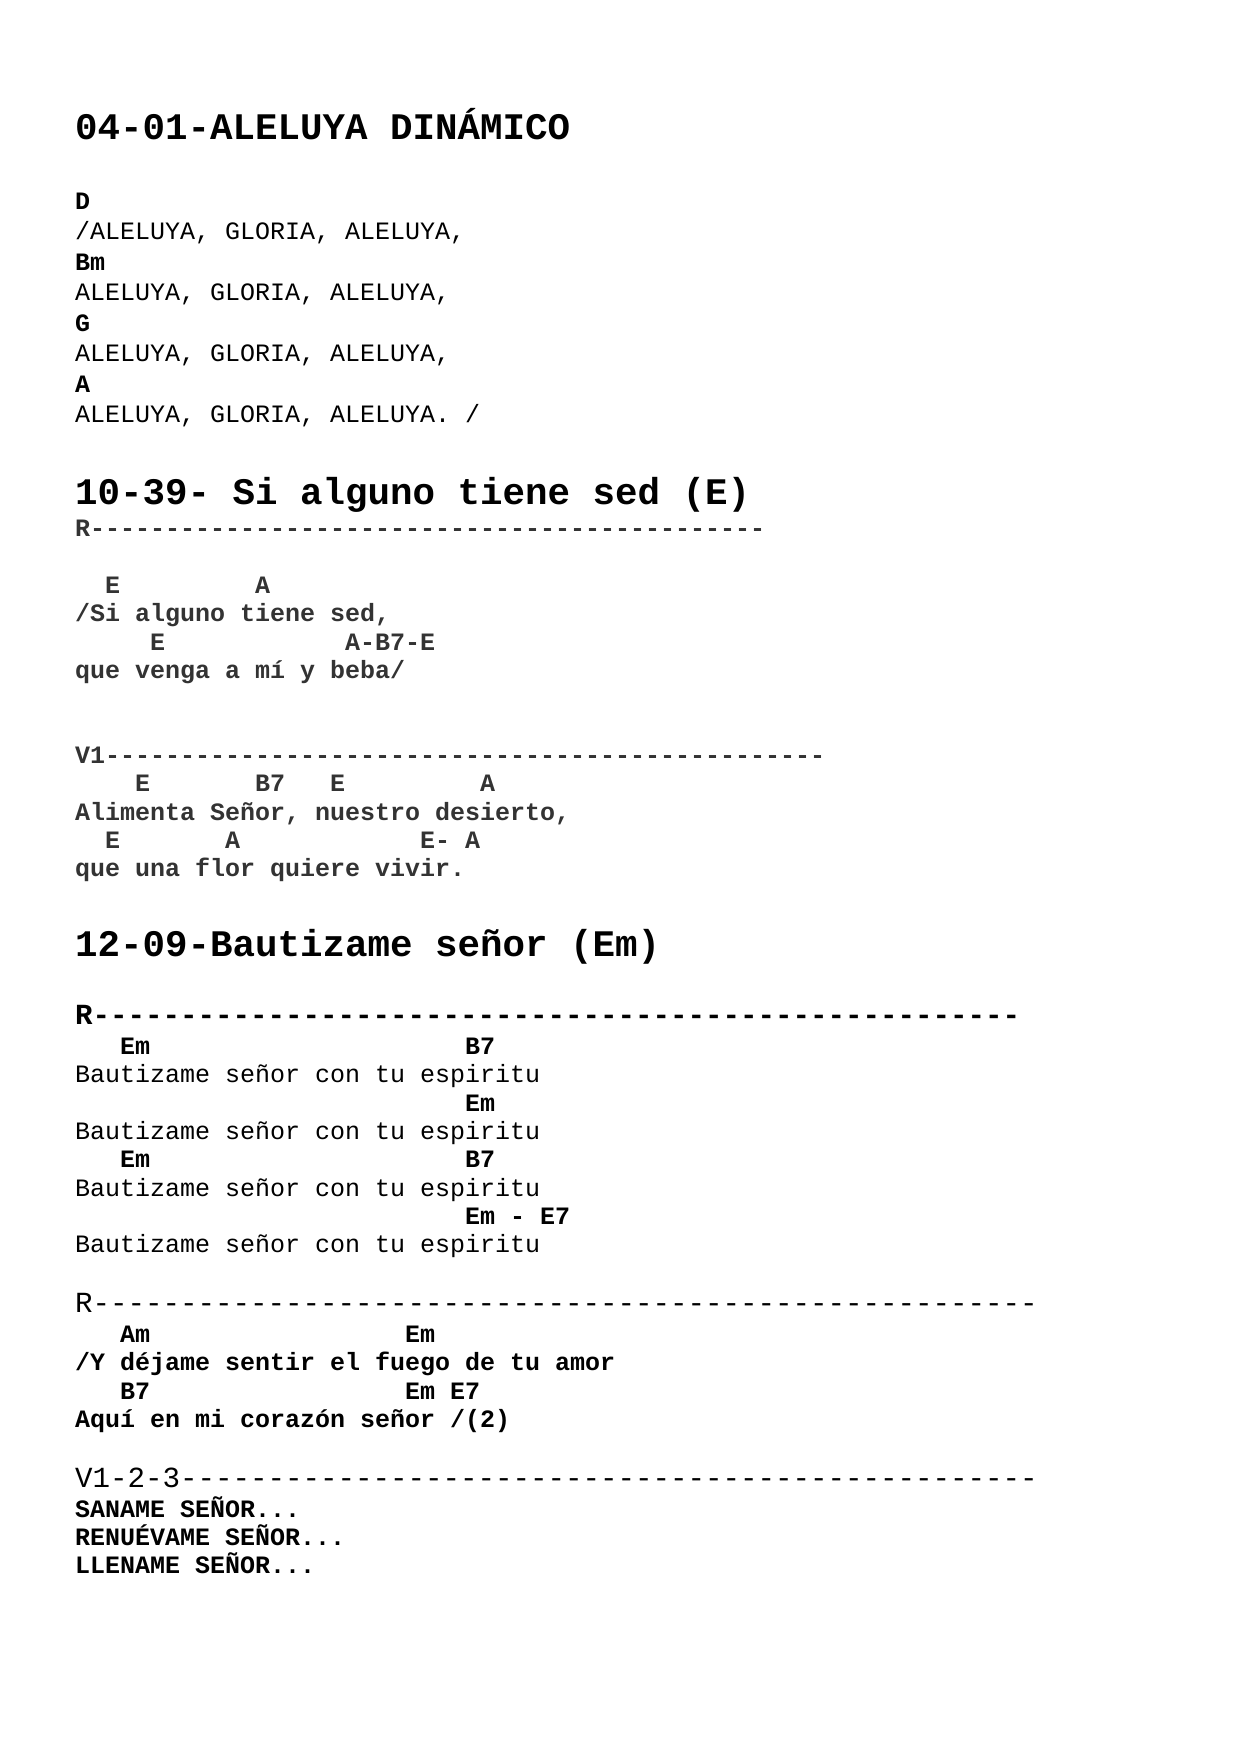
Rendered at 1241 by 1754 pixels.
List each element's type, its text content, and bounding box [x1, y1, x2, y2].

text 10-39- Si alguno tiene sed (E) [75, 473, 1165, 516]
text Em - E7 [75, 1203, 1165, 1232]
text Bautizame señor con tu espiritu [75, 1175, 1165, 1203]
text LLENAME SEÑOR... [75, 1553, 1165, 1581]
text Bm [75, 249, 1165, 278]
text E B7 E A [75, 771, 1165, 799]
text RENUÉVAME SEÑOR... [75, 1524, 1165, 1553]
text Bautizame señor con tu espiritu [75, 1118, 1165, 1147]
text /Si alguno tiene sed, [75, 601, 1165, 629]
text V1------------------------------------------------ [75, 742, 1165, 771]
text Em [75, 1090, 1165, 1118]
text Em B7 [75, 1033, 1165, 1062]
text Am Em [75, 1322, 1165, 1350]
text Bautizame señor con tu espiritu [75, 1062, 1165, 1090]
text V1-2-3------------------------------------------------- [75, 1463, 1165, 1496]
text D [75, 188, 1165, 217]
text Alimenta Señor, nuestro desierto, [75, 799, 1165, 827]
text R----------------------------------------------------- [75, 1001, 1165, 1033]
text R--------------------------------------------- [75, 516, 1165, 544]
text SANAME SEÑOR... [75, 1496, 1165, 1524]
list 04-01-ALELUYA DINÁMICO [75, 108, 1165, 151]
text Bautizame señor con tu espiritu [75, 1232, 1165, 1260]
text 12-09-Bautizame señor (Em) [75, 925, 1165, 967]
text /ALELUYA, GLORIA, ALELUYA, [75, 219, 1165, 247]
text E A-B7-E [75, 629, 1165, 657]
text ALELUYA, GLORIA, ALELUYA, [75, 280, 1165, 308]
text ALELUYA, GLORIA, ALELUYA, [75, 341, 1165, 369]
text ALELUYA, GLORIA, ALELUYA. / [75, 402, 1165, 430]
text G [75, 310, 1165, 339]
text Aquí en mi corazón señor /(2) [75, 1407, 1165, 1435]
text Em B7 [75, 1147, 1165, 1175]
text E A [75, 572, 1165, 601]
text que venga a mí y beba/ [75, 657, 1165, 686]
text /Y déjame sentir el fuego de tu amor [75, 1350, 1165, 1378]
text B7 Em E7 [75, 1378, 1165, 1407]
text que una flor quiere vivir. [75, 856, 1165, 884]
text A [75, 371, 1165, 400]
text R------------------------------------------------------ [75, 1288, 1165, 1322]
text E A E- A [75, 827, 1165, 856]
